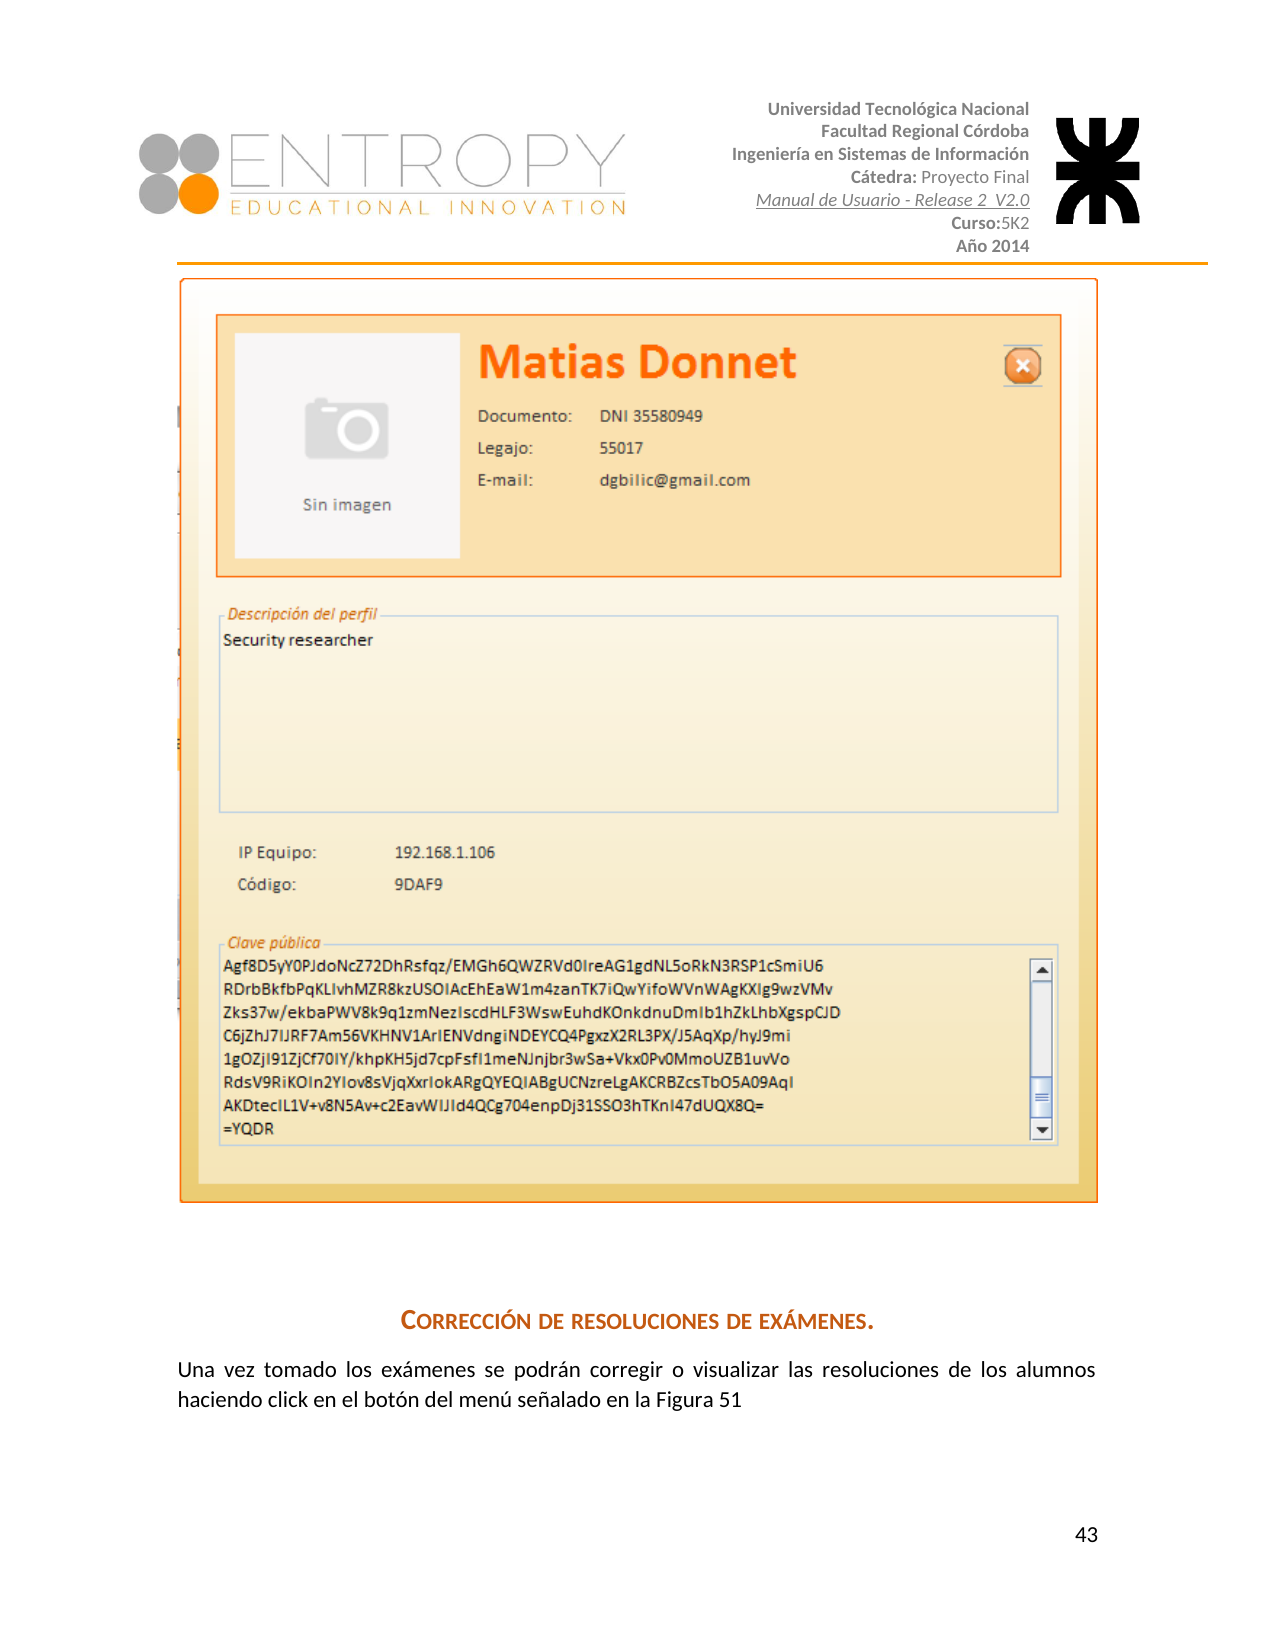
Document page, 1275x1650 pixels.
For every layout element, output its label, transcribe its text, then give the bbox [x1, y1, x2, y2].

picture [177, 278, 1098, 1203]
subtitle Corrección de resoluciones de exámenes. [177, 1301, 1098, 1337]
text Una vez tomado los exámenes se podrán corregir o visualizar las resoluciones de los alumnos haciendo click en el botón del menú señalado en la Figura 51 [177, 1355, 1098, 1413]
picture [122, 119, 643, 229]
